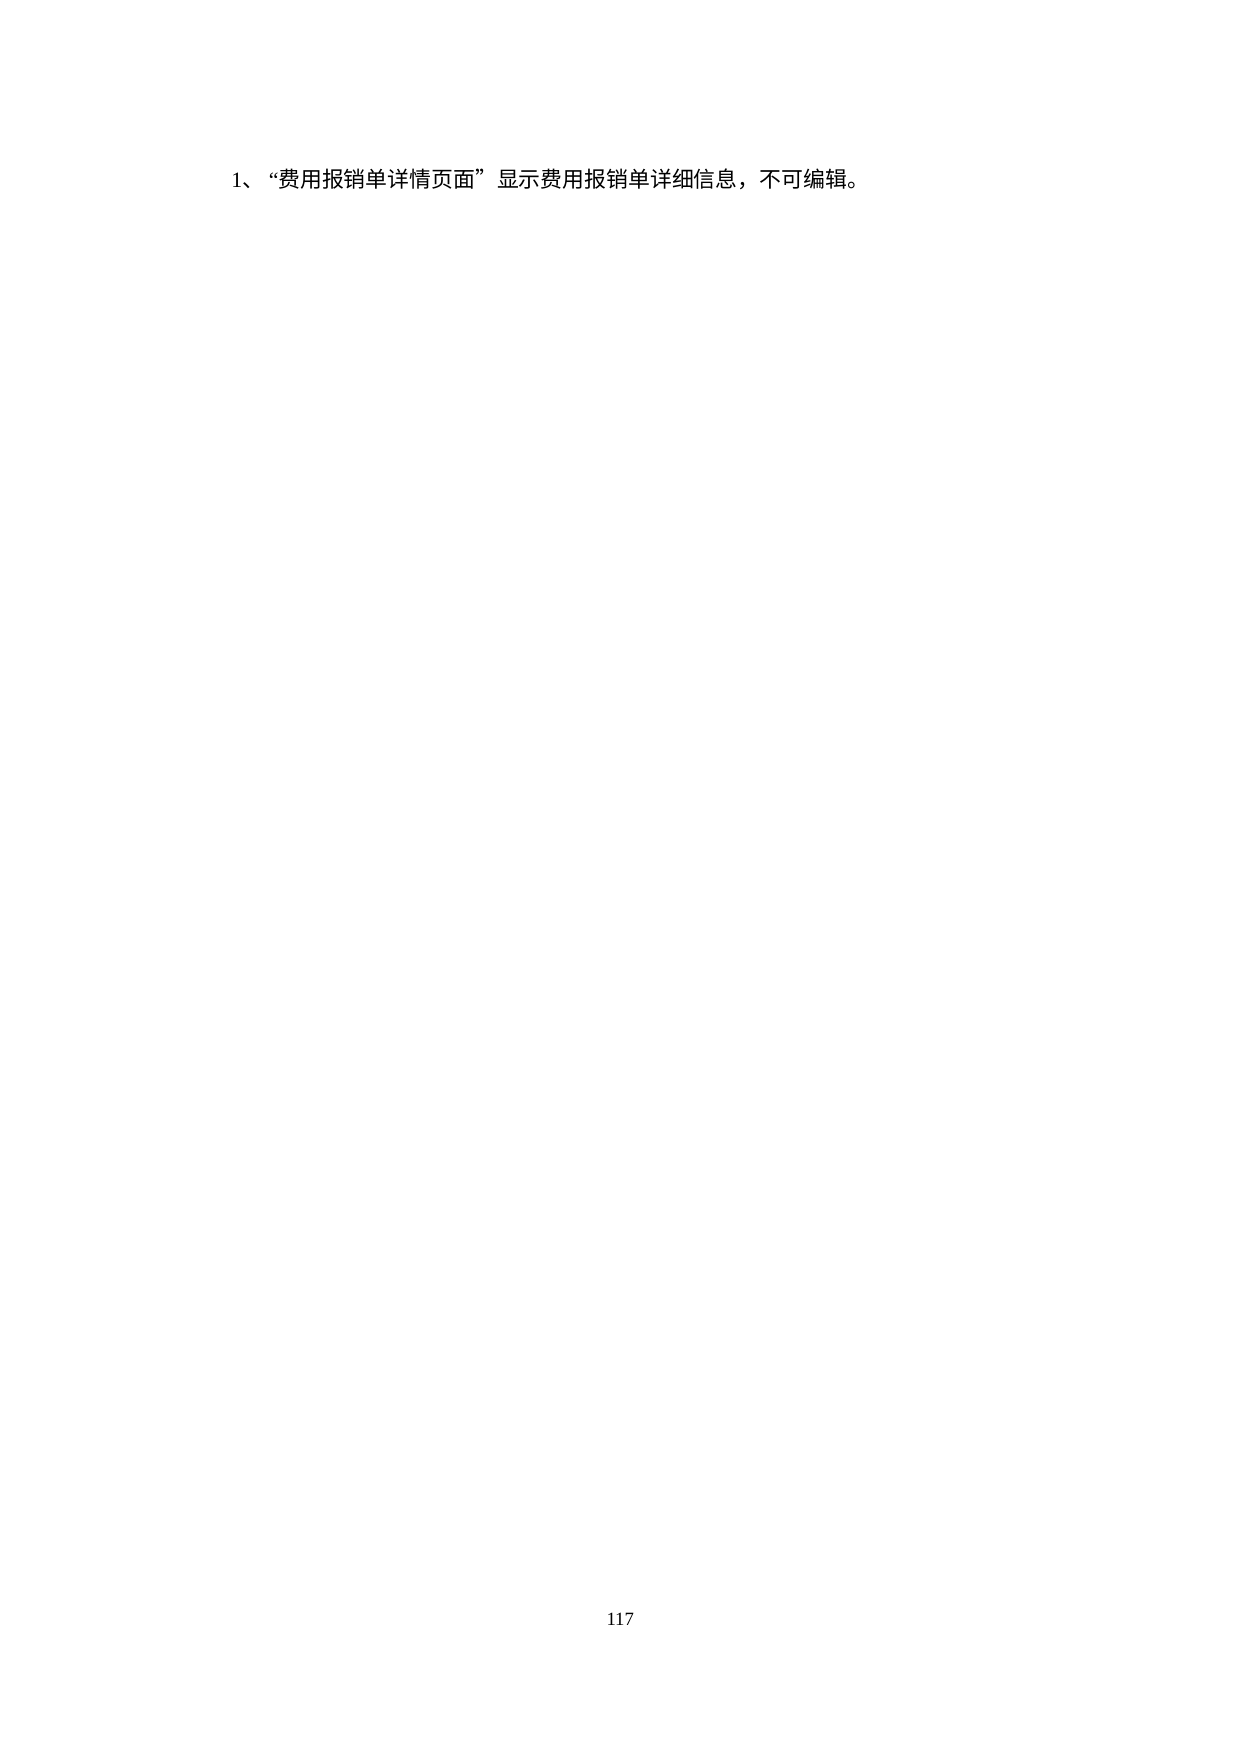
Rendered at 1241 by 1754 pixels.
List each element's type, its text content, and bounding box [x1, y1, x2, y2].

list “费用报销单详情页面”显示费用报销单详细信息，不可编辑。 [231, 162, 1053, 194]
